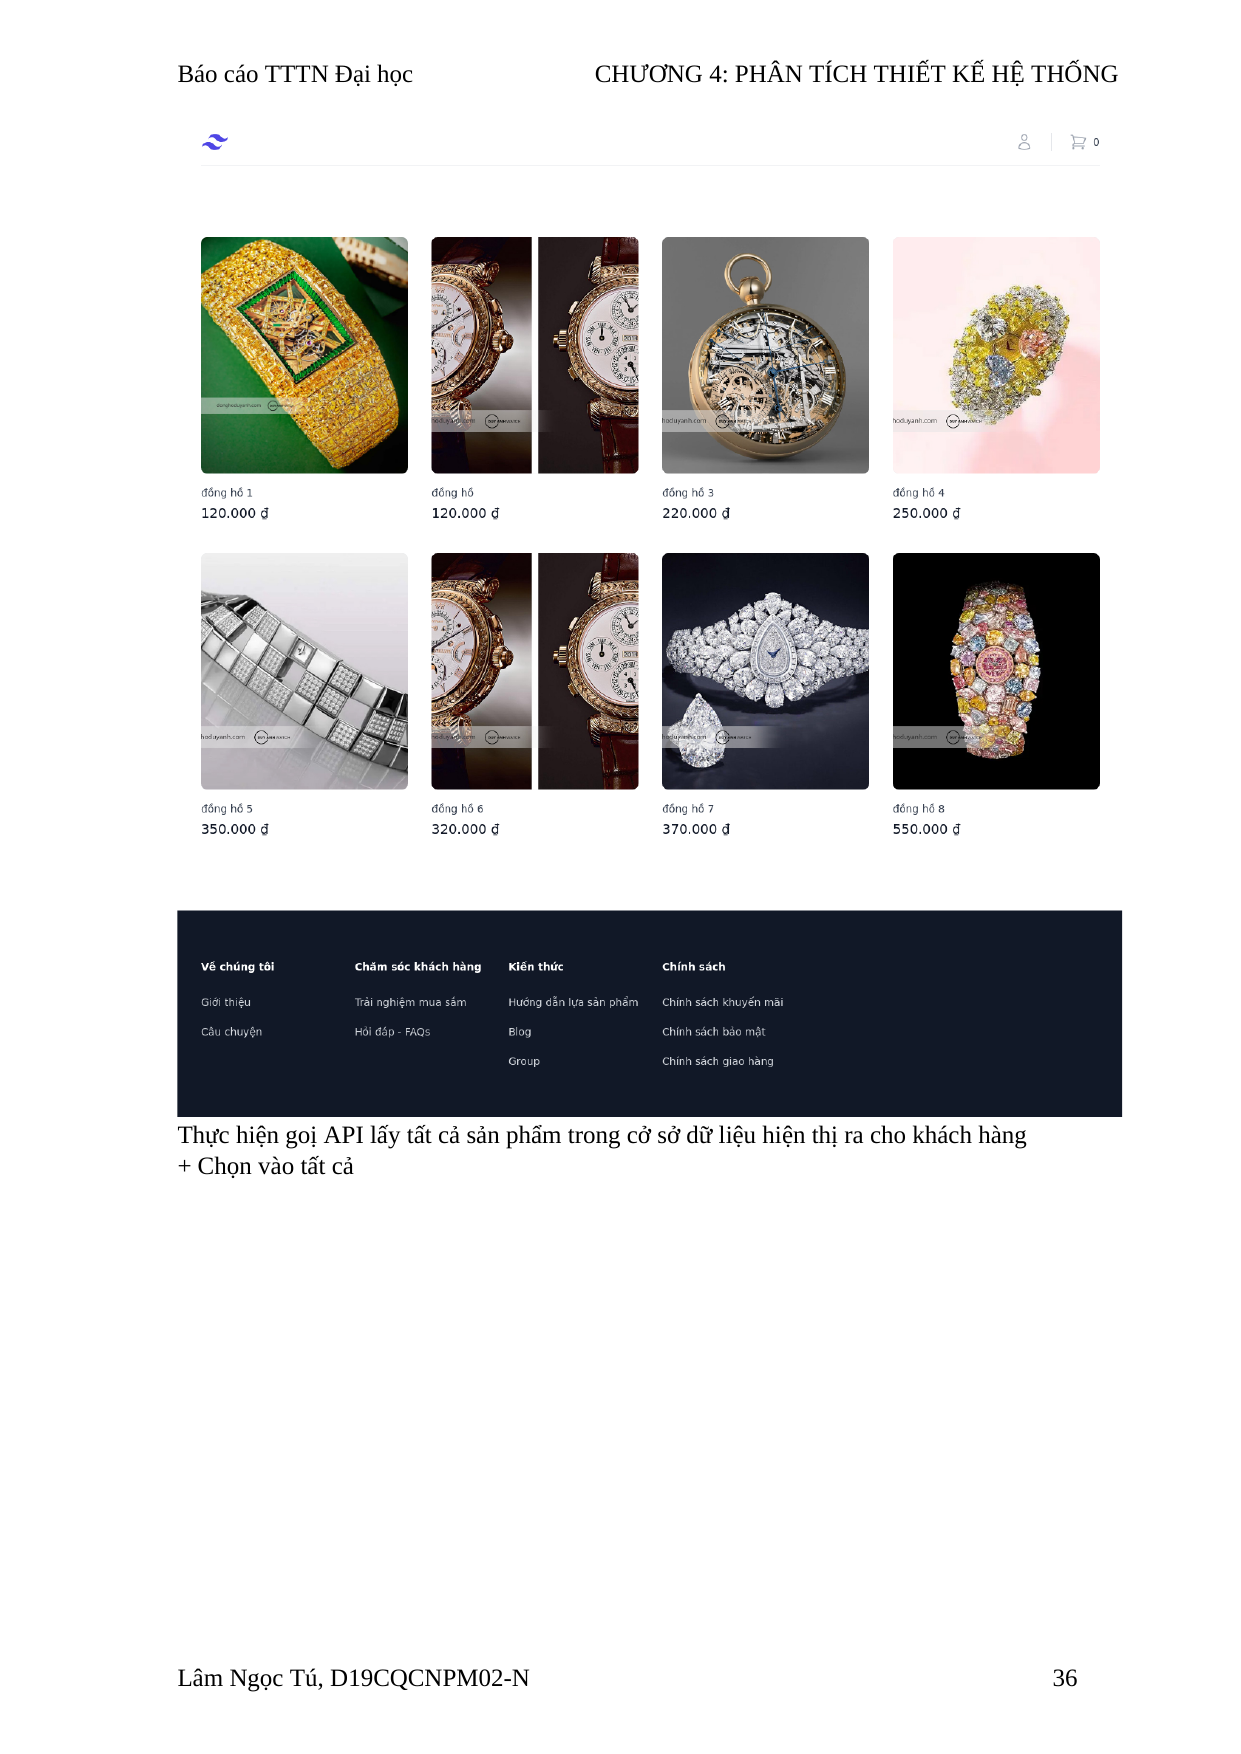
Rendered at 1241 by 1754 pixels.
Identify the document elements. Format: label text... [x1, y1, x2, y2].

list Thực hiện goị API lấy tất cả sản phẩm trong cở sở dữ liệu hiện thị ra cho khách hàng [177, 1117, 1122, 1148]
picture [177, 118, 1123, 1117]
list + Chọn vào tất cả [177, 1151, 1122, 1180]
